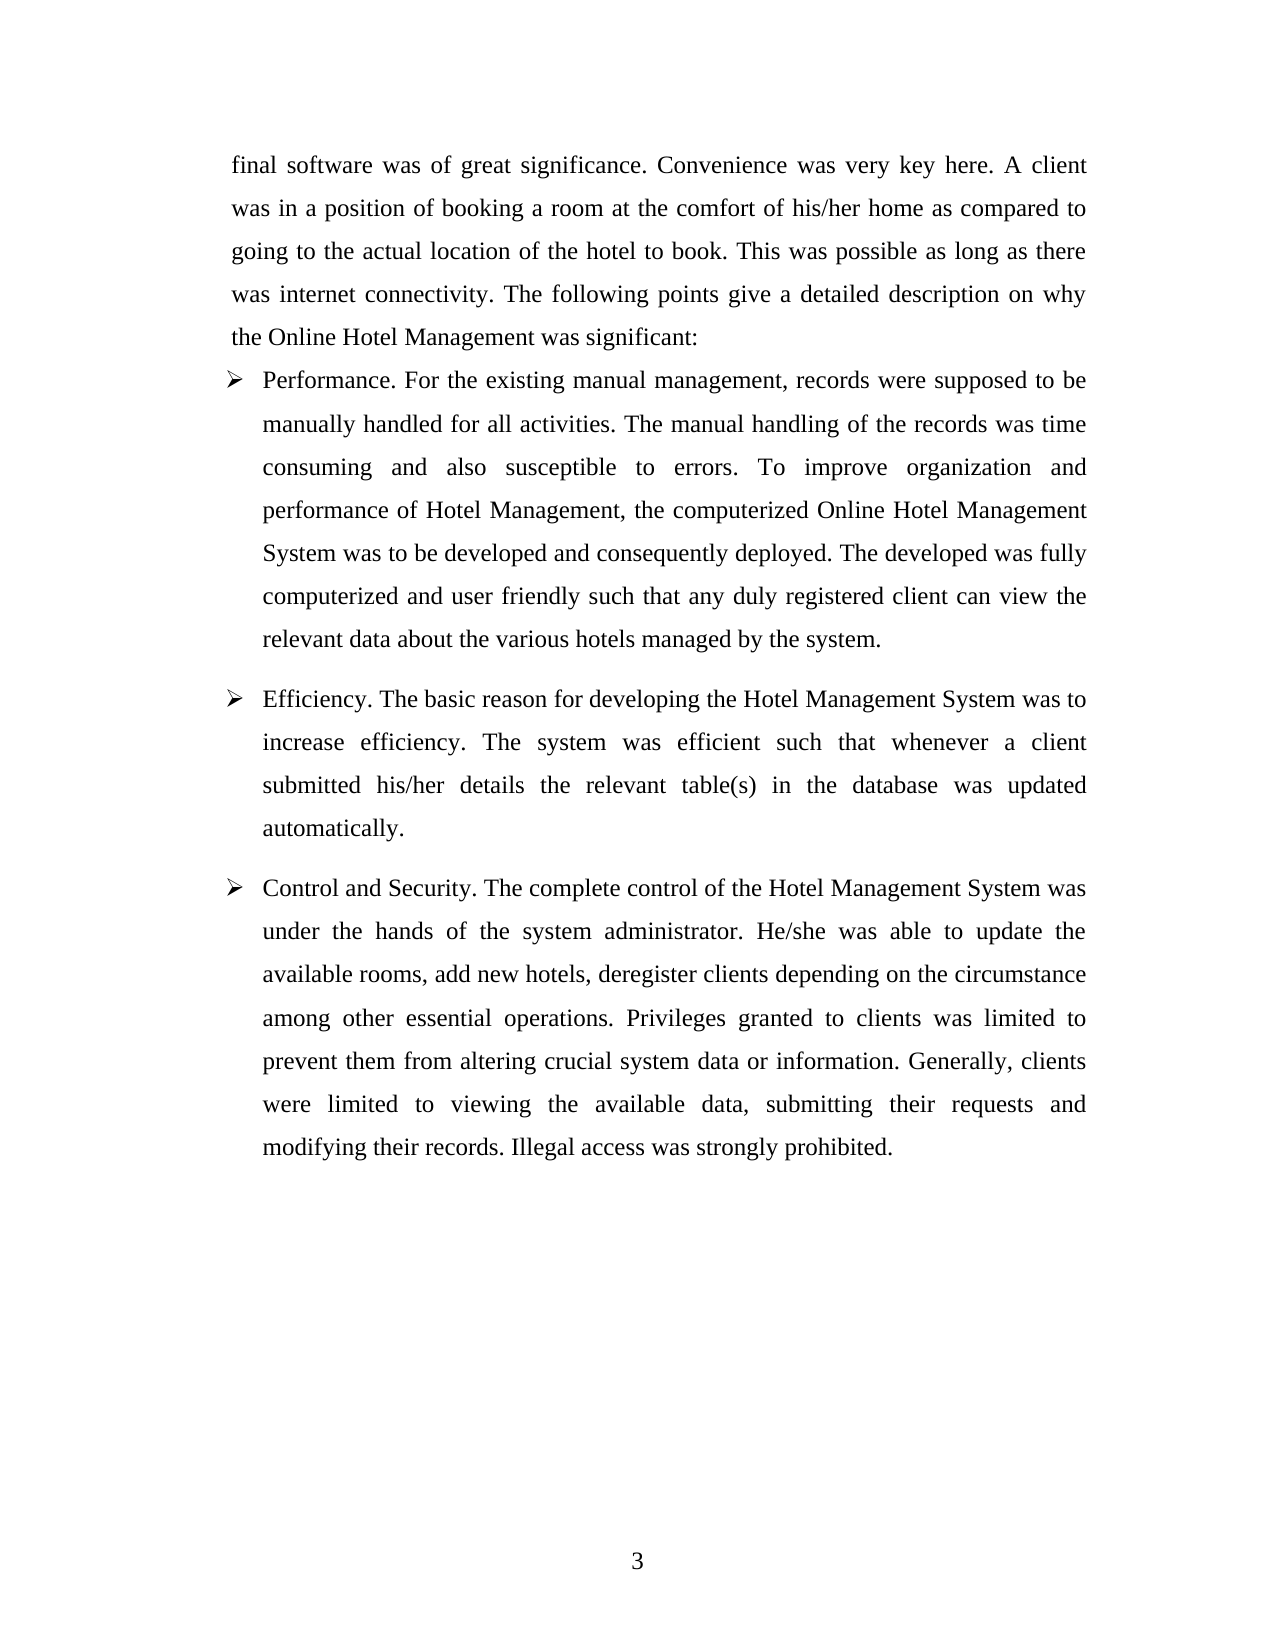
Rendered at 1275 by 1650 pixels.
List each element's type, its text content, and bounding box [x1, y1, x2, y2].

list Performance. For the existing manual management, records were supposed to be manually handled for all activities. The manual handling of the records was time consuming and also susceptible to errors. To improve organization and performance of Hotel Management, the computerized Online Hotel Management System was to be developed and consequently deployed. The developed was fully computerized and user friendly such that any duly registered client can view the relevant data about the various hotels managed by the system. [225, 366, 1087, 653]
list Control and Security. The complete control of the Hotel Management System was under the hands of the system administrator. He/she was able to update the available rooms, add new hotels, deregister clients depending on the circumstance among other essential operations. Privileges granted to clients was limited to prevent them from altering crucial system data or information. Generally, clients were limited to viewing the available data, submitting their requests and modifying their records. Illegal access was strongly prohibited. [225, 873, 1087, 1161]
list Efficiency. The basic reason for developing the Hotel Management System was to increase efficiency. The system was efficient such that whenever a client submitted his/her details the relevant table(s) in the database was updated automatically. [225, 684, 1087, 842]
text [231, 150, 1087, 351]
